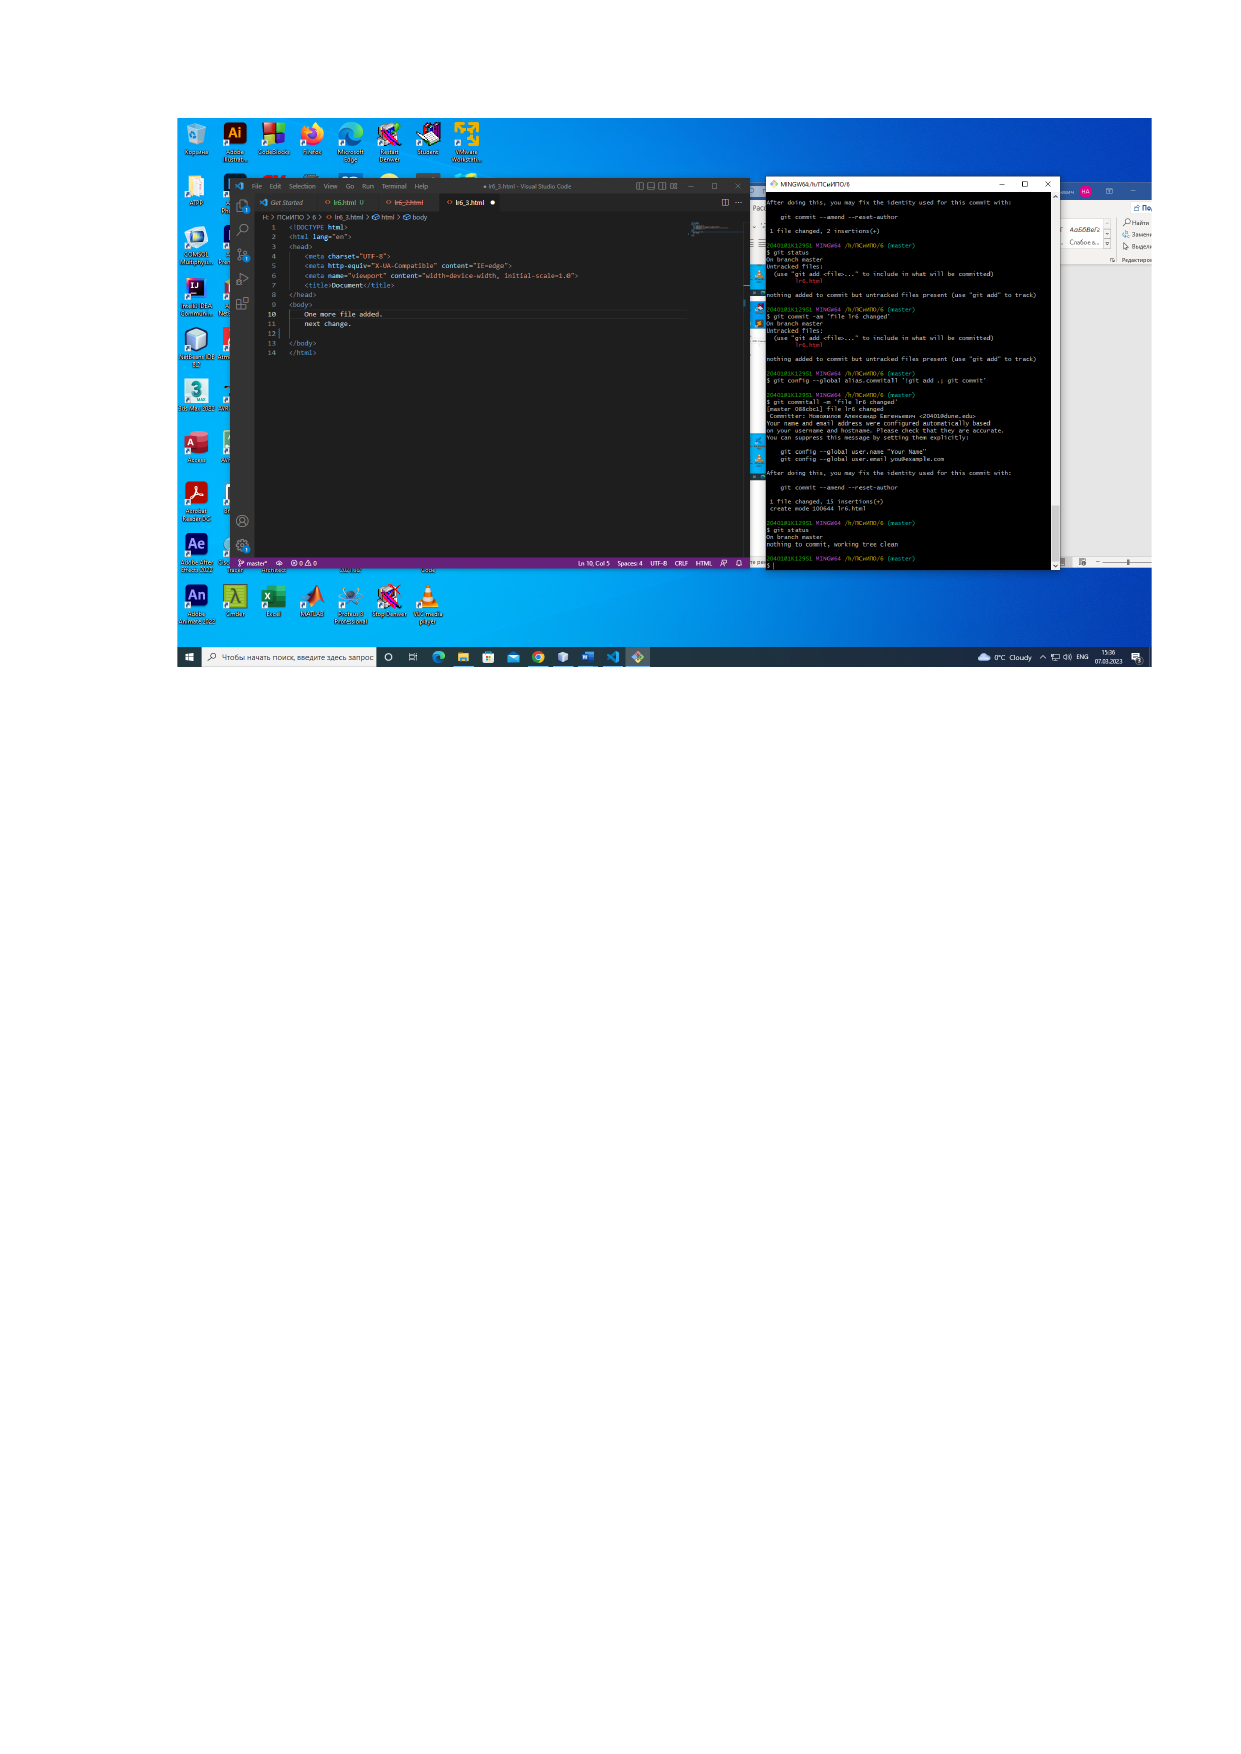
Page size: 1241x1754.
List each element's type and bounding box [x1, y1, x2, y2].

picture [185, 534, 207, 556]
picture [262, 586, 285, 608]
picture [185, 482, 207, 505]
picture [339, 118, 362, 145]
picture [185, 279, 206, 299]
picture [398, 157, 416, 166]
picture [346, 592, 356, 601]
picture [185, 432, 207, 454]
picture [185, 176, 203, 197]
picture [417, 586, 438, 608]
picture [185, 379, 208, 402]
picture [188, 124, 205, 144]
picture [177, 118, 1152, 667]
picture [185, 227, 207, 248]
picture [383, 156, 398, 161]
picture [378, 585, 397, 608]
picture [301, 587, 322, 608]
picture [185, 585, 207, 608]
picture [301, 123, 323, 145]
picture [224, 585, 247, 608]
picture [224, 123, 246, 145]
picture [185, 328, 207, 351]
picture [262, 123, 285, 145]
